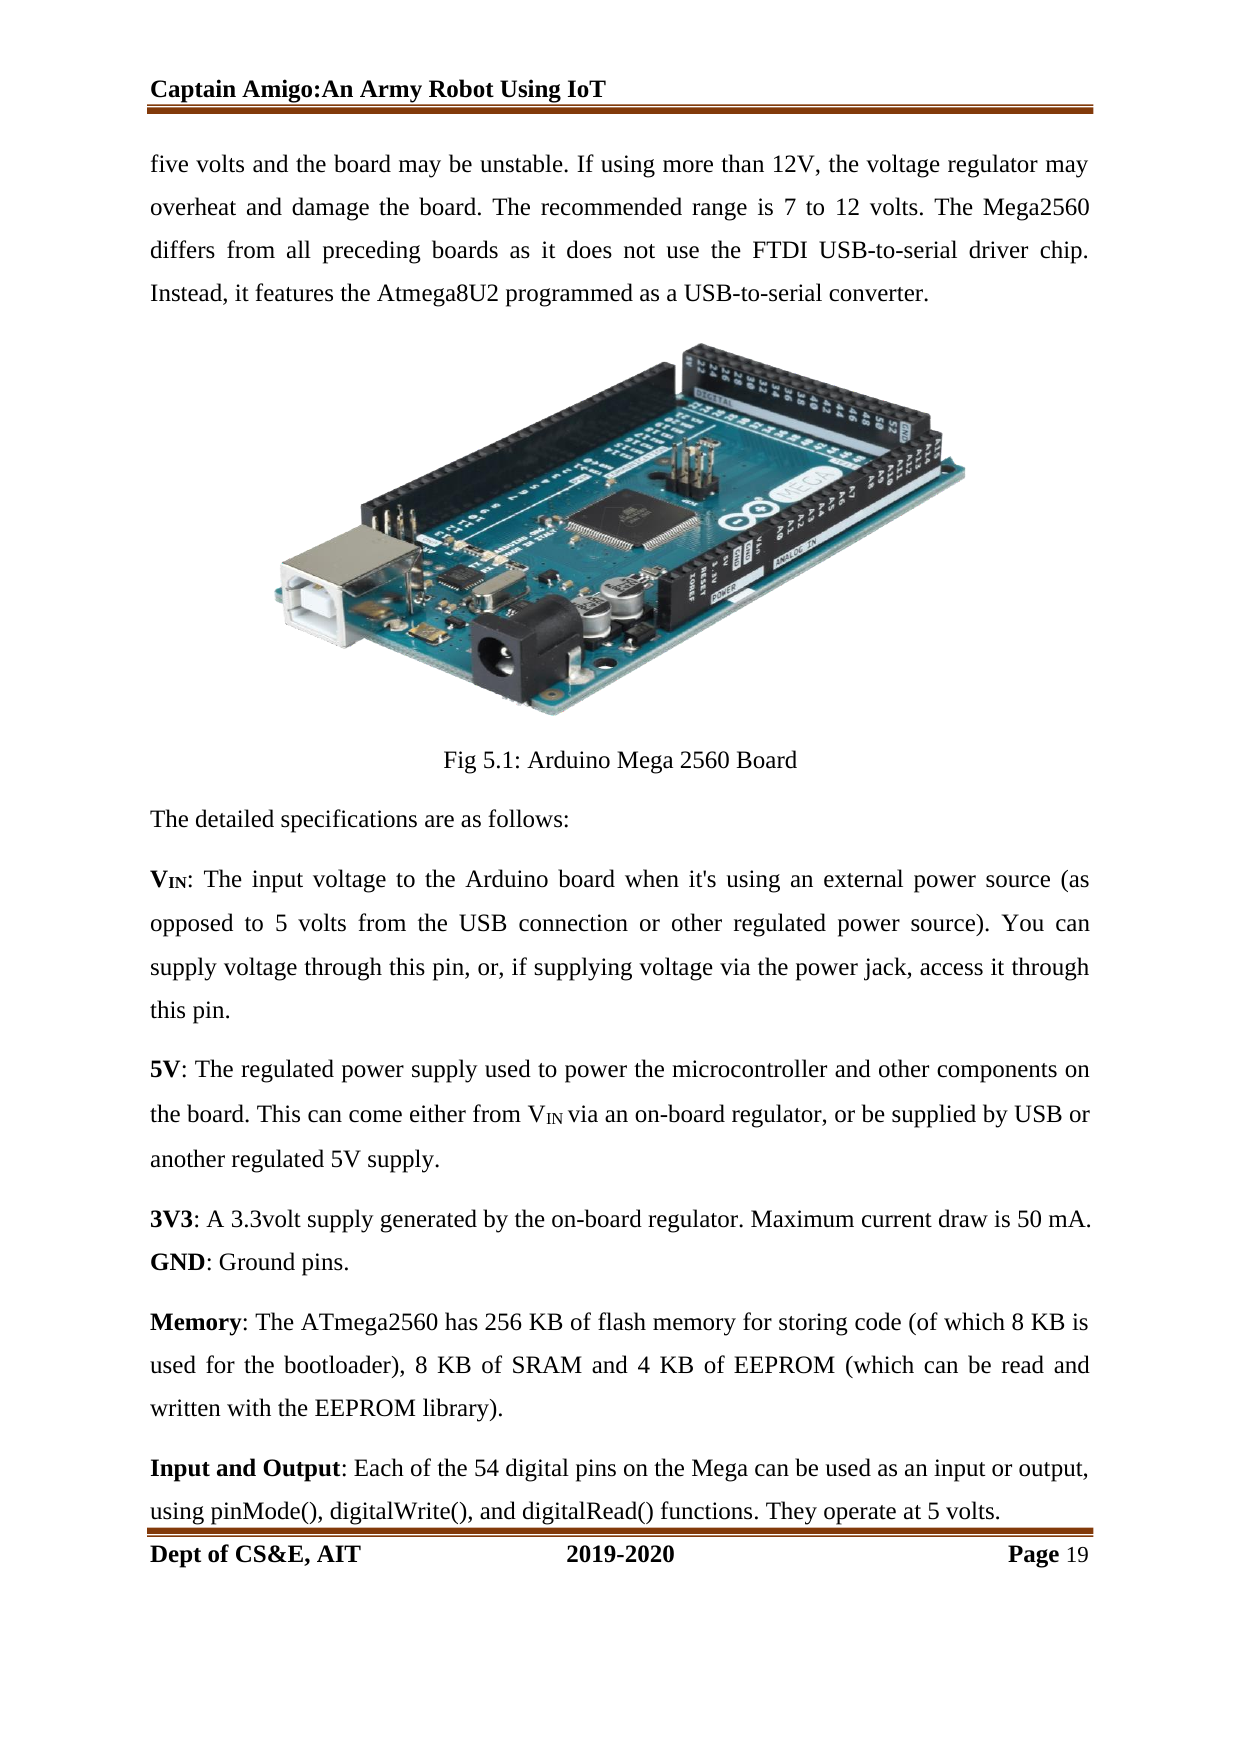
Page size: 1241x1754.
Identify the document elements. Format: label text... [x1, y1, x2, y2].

picture [273, 343, 966, 716]
text five volts and the board may be unstable. If using more than 12V, the voltage regulator may overheat and damage the board. The recommended range is 7 to 12 volts. The Mega2560 differs from all preceding boards as it does not use the FTDI USB-to-serial driver chip. Instead, it features the Atmega8U2 programmed as a USB-to-serial converter. [150, 149, 1090, 307]
text Memory: The ATmega2560 has 256 KB of flash memory for storing code (of which 8 KB is used for the bootloader), 8 KB of SRAM and 4 KB of EEPROM (which can be read and written with the EEPROM library). [150, 1307, 1091, 1422]
text 5V: The regulated power supply used to power the microcontroller and other components on the board. This can come either from VIN via an on-board regulator, or be supplied by USB or another regulated 5V supply. [150, 1054, 1090, 1173]
text VIN: The input voltage to the Arduino board when it's using an external power source (as opposed to 5 volts from the USB connection or other regulated power source). You can supply voltage through this pin, or, if supplying voltage via the power jack, access it through this pin. [150, 864, 1091, 1023]
text Fig 5.1: Arduino Mega 2560 Board The detailed specifications are as follows: [150, 745, 797, 833]
text Input and Output: Each of the 54 digital pins on the Mega can be used as an input or output, using pinMode(), digitalWrite(), and digitalRead() functions. They operate at 5 volts. [150, 1453, 1090, 1525]
text 3V3: A 3.3volt supply generated by the on-board regulator. Maximum current draw is 50 mA. [150, 1204, 1201, 1232]
text GND: Ground pins. [150, 1247, 1201, 1276]
